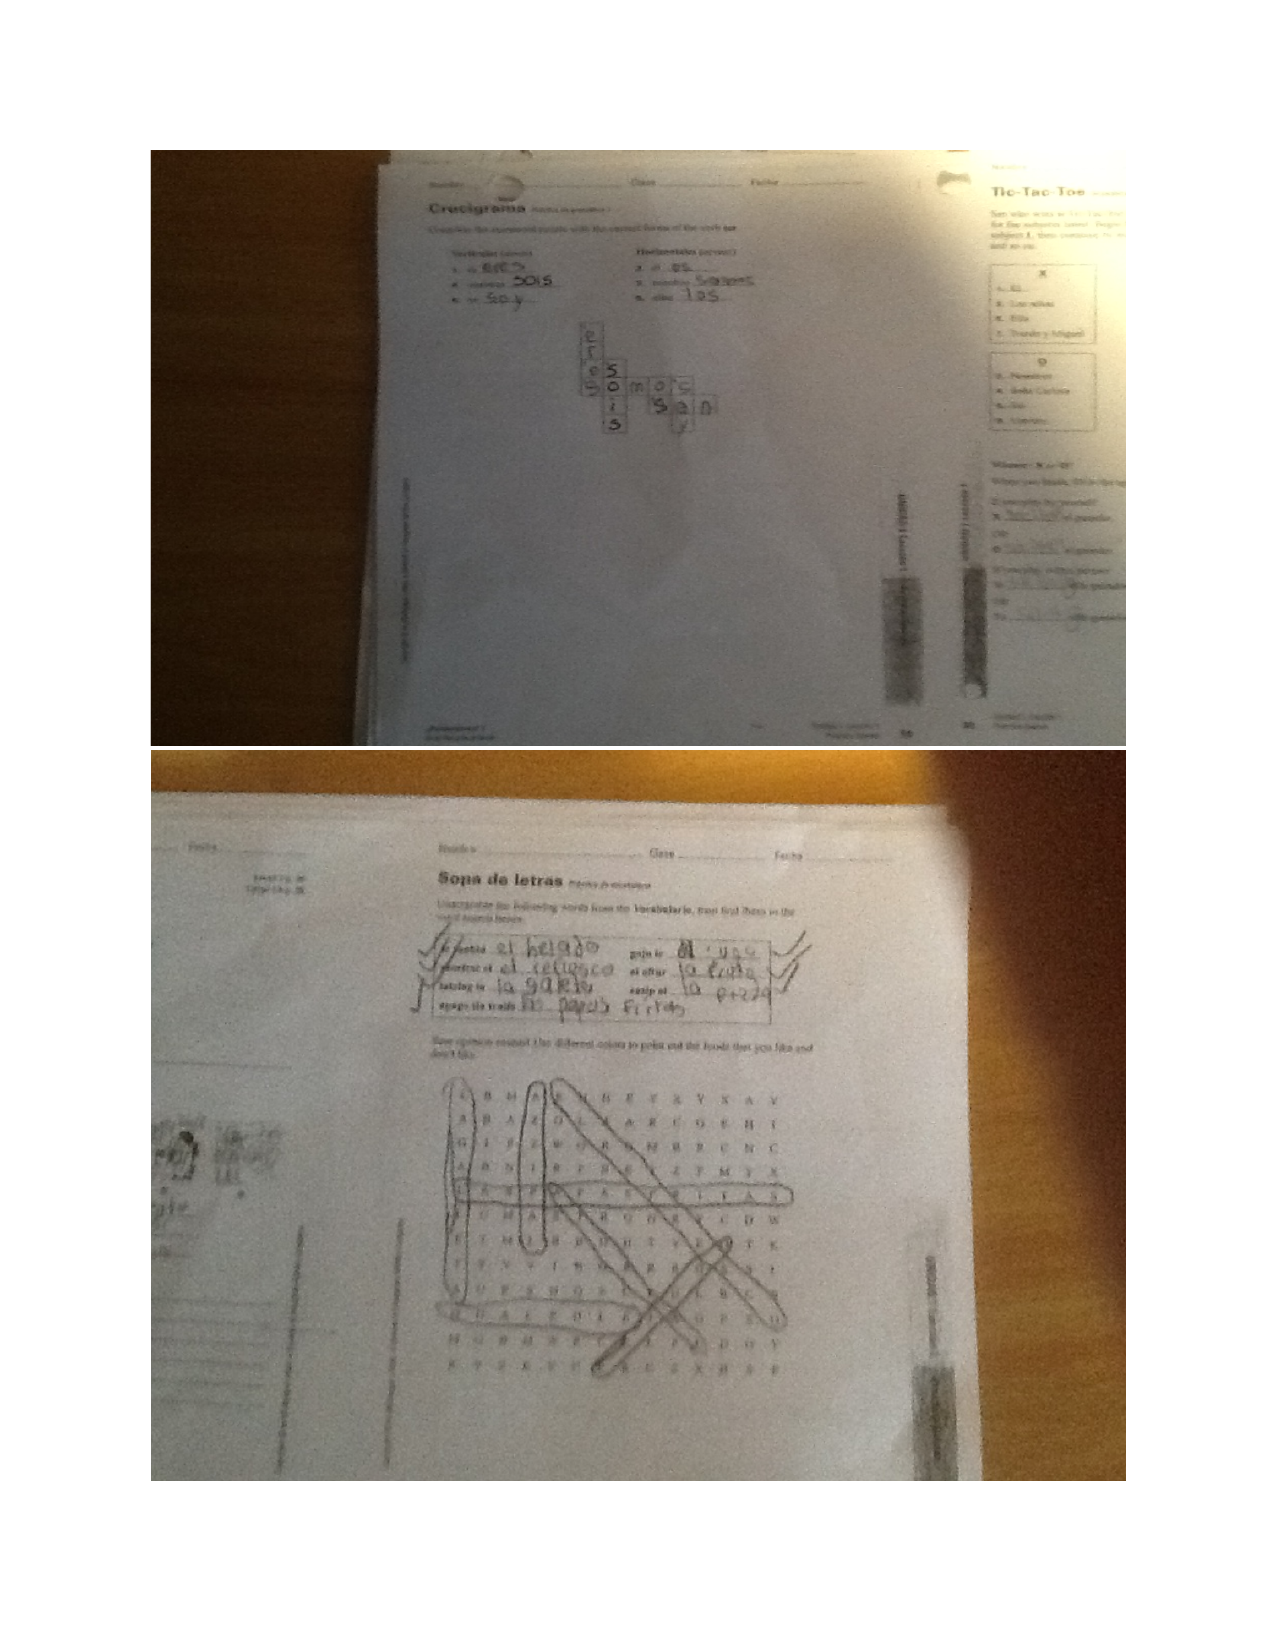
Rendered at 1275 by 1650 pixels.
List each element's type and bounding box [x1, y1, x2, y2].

picture [152, 750, 1125, 1481]
picture [152, 150, 1125, 746]
